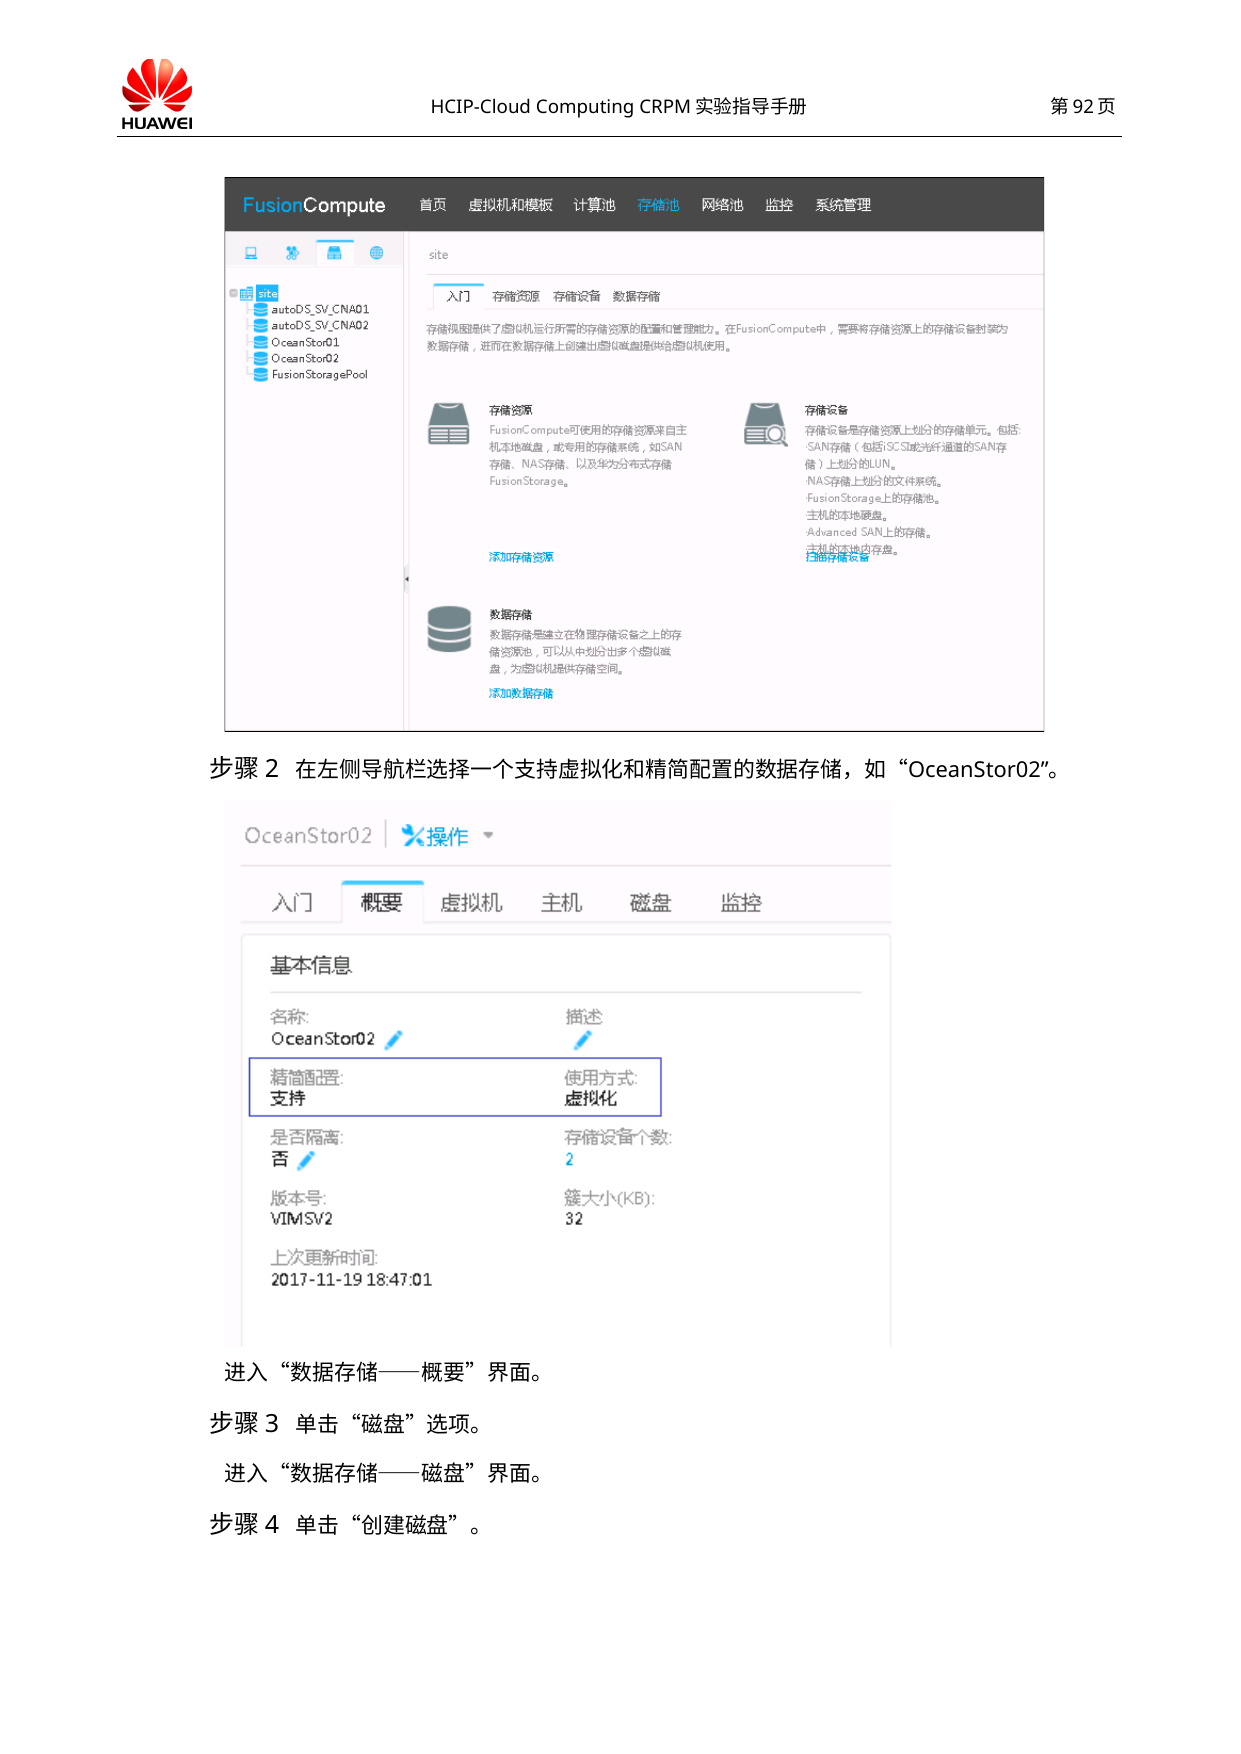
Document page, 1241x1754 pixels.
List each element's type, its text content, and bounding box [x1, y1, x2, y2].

picture [122, 59, 192, 129]
text 在左侧导航栏选择一个支持虚拟化和精简配置的数据存储，如“OceanStor02”。 [279, 748, 1122, 785]
text 进入“数据存储——概要”界面。 [224, 1355, 1122, 1387]
text 单击“创建磁盘”。 [279, 1504, 1122, 1541]
picture [224, 177, 1045, 732]
picture [224, 801, 892, 1347]
text 进入“数据存储——磁盘”界面。 [224, 1456, 1122, 1488]
text 单击“磁盘”选项。 [279, 1403, 1122, 1439]
